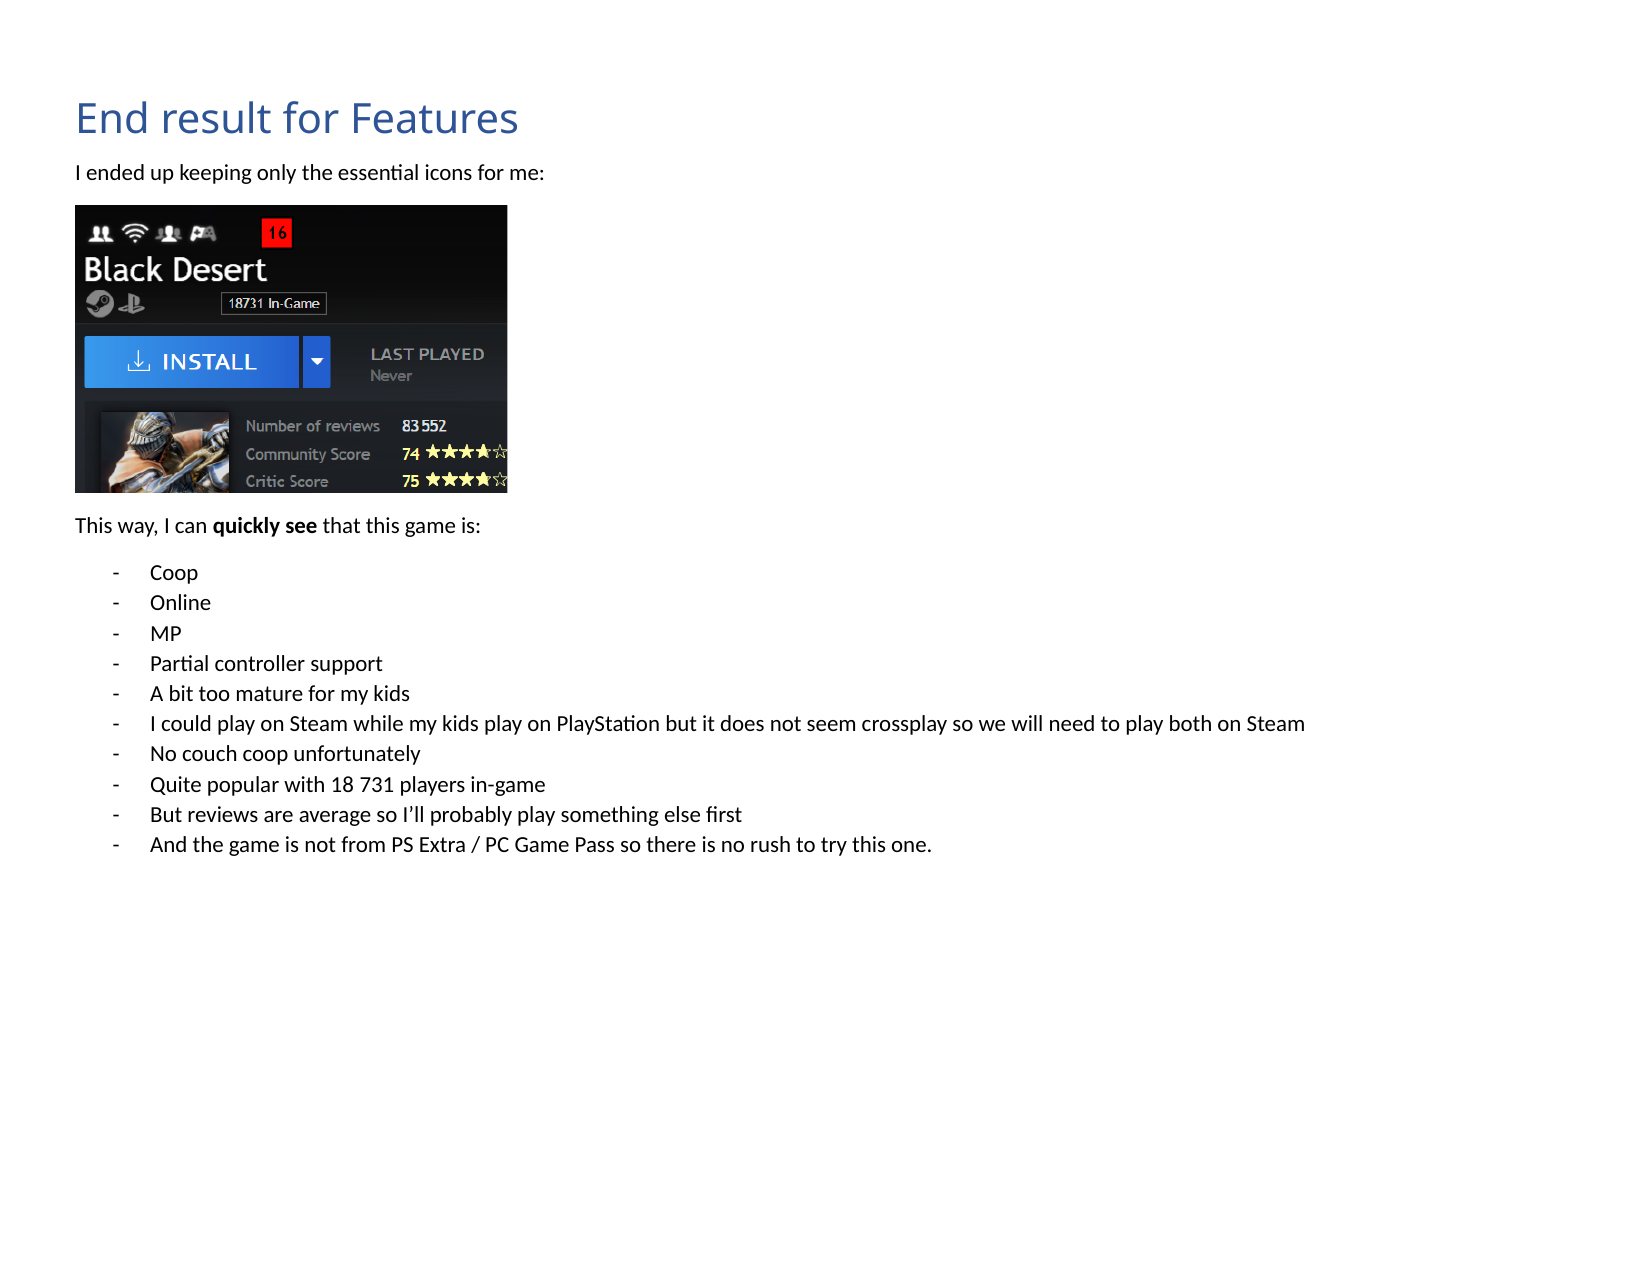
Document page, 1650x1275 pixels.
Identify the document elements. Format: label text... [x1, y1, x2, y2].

list I could play on Steam while my kids play on PlayStation but it does not seem crossplay so we will need to play both on Steam [112, 709, 1650, 737]
list A bit too mature for my kids [112, 679, 1650, 707]
picture [75, 205, 508, 493]
list Coop [112, 558, 1650, 586]
list And the game is not from PS Extra / PC Game Pass so there is no rush to try this one. [112, 830, 1650, 858]
list Quite popular with 18 731 players in-game [112, 770, 1650, 798]
list Online [112, 588, 1650, 616]
list Partial controller support [112, 649, 1650, 677]
list But reviews are average so I’ll probably play something else first [112, 800, 1650, 828]
list MP [112, 619, 1650, 647]
list No couch coop unfortunately [112, 739, 1650, 767]
subtitle End result for Features [75, 89, 1650, 145]
text This way, I can quickly see that this game is: [75, 511, 1650, 539]
text I ended up keeping only the essential icons for me: [75, 158, 1650, 186]
